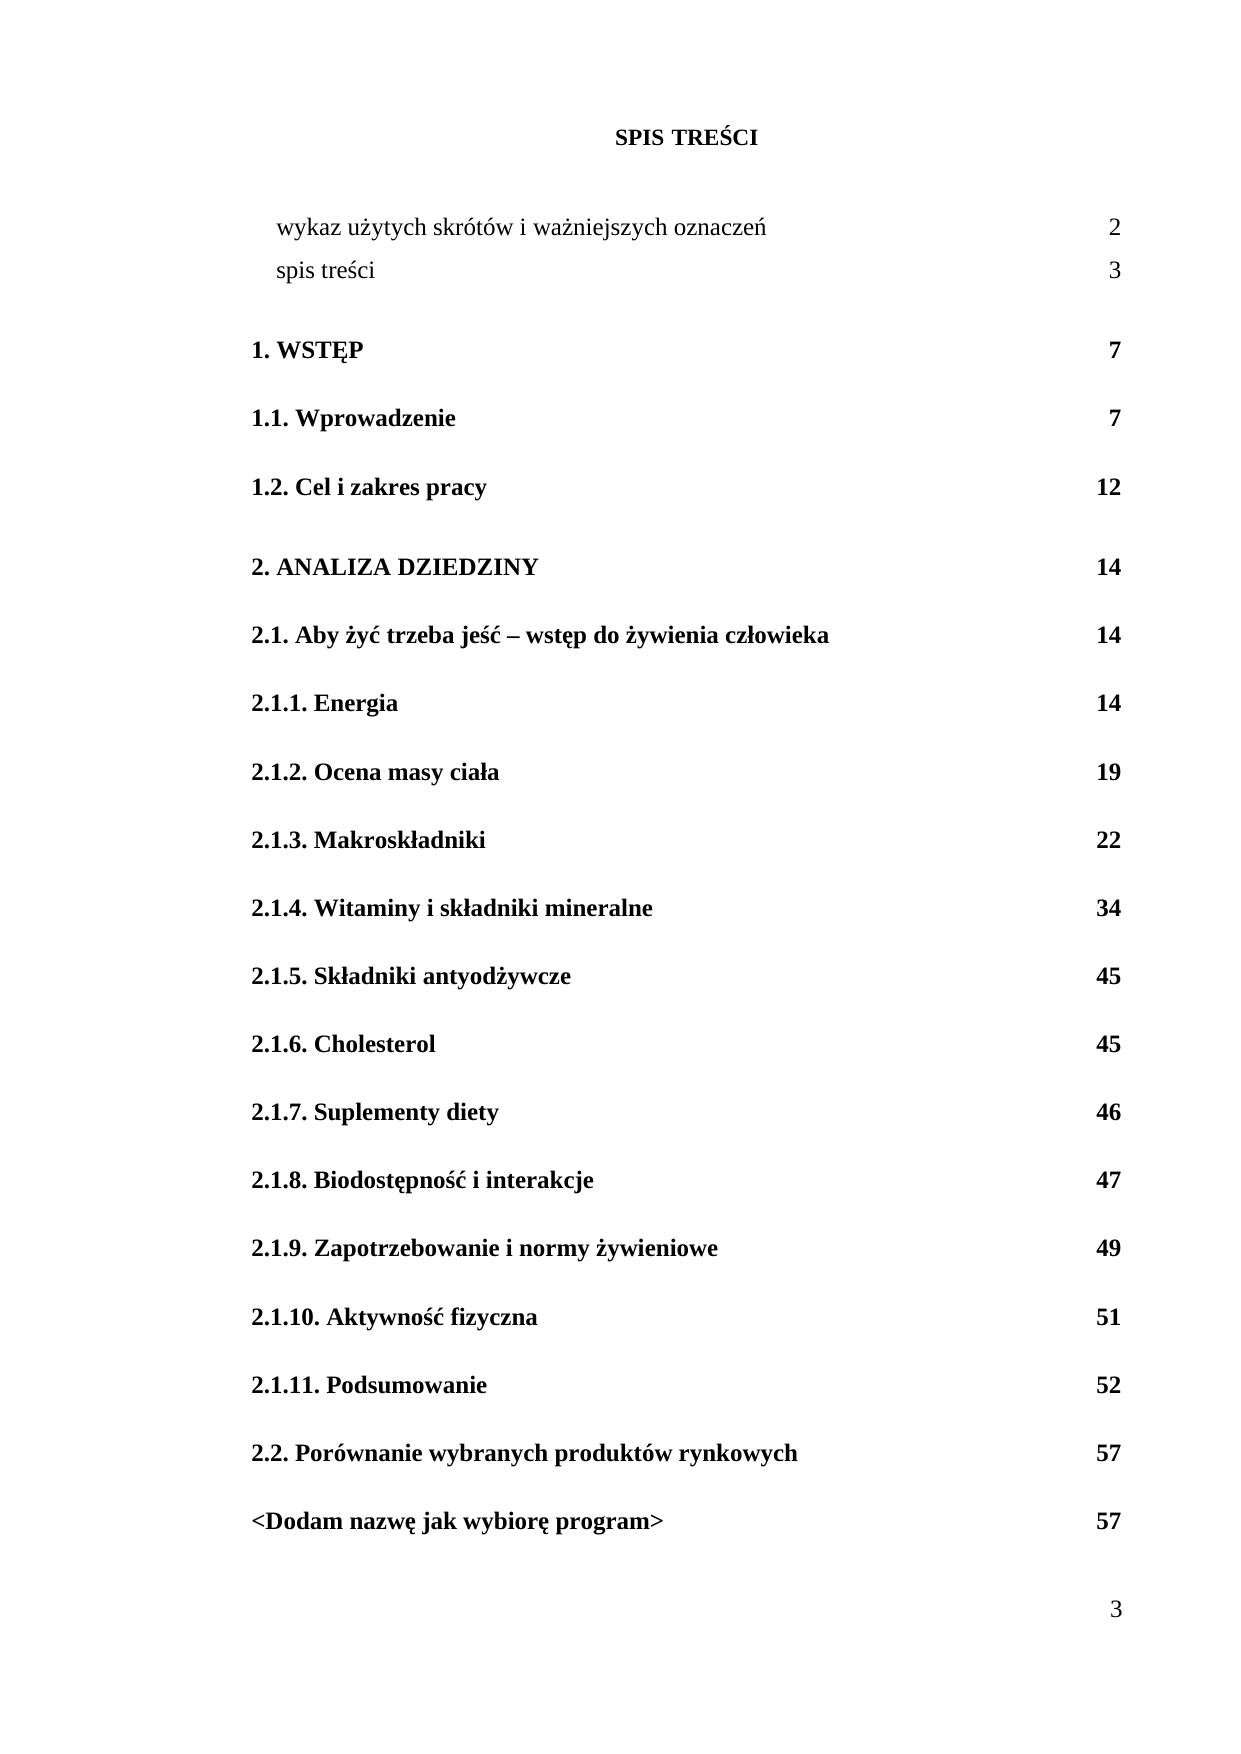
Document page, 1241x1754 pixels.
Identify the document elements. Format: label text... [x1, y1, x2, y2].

text 2.1.7. Suplementy diety 46 [177, 1097, 1122, 1126]
text 1.1. Wprowadzenie 7 [177, 403, 1122, 432]
text 2.2. Porównanie wybranych produktów rynkowych 57 [177, 1438, 1122, 1467]
text 2.1. Aby żyć trzeba jeść – wstęp do żywienia człowieka 14 [177, 620, 1122, 649]
text 2.1.11. Podsumowanie 52 [177, 1370, 1122, 1398]
text <Dodam nazwę jak wybiorę program> 57 [177, 1506, 1122, 1535]
text 2.1.5. Składniki antyodżywcze 45 [177, 961, 1122, 990]
text 1. wstęp 7 [177, 335, 1122, 364]
subtitle spis treści [177, 118, 1122, 152]
text 2.1.2. Ocena masy ciała 19 [177, 757, 1122, 785]
text 2. analiza dziedziny 14 [177, 552, 1122, 581]
text wykaz użytych skrótów i ważniejszych oznaczeń 2 [202, 212, 1122, 240]
text 2.1.6. Cholesterol 45 [177, 1029, 1122, 1058]
text 2.1.9. Zapotrzebowanie i normy żywieniowe 49 [177, 1233, 1122, 1262]
text spis treści 3 [202, 255, 1122, 283]
text 2.1.8. Biodostępność i interakcje 47 [177, 1165, 1122, 1194]
text 2.1.3. Makroskładniki 22 [177, 825, 1122, 853]
text 1.2. Cel i zakres pracy 12 [177, 472, 1122, 500]
text 2.1.1. Energia 14 [177, 688, 1122, 717]
text 2.1.10. Aktywność fizyczna 51 [177, 1302, 1122, 1330]
text 2.1.4. Witaminy i składniki mineralne 34 [177, 893, 1122, 922]
